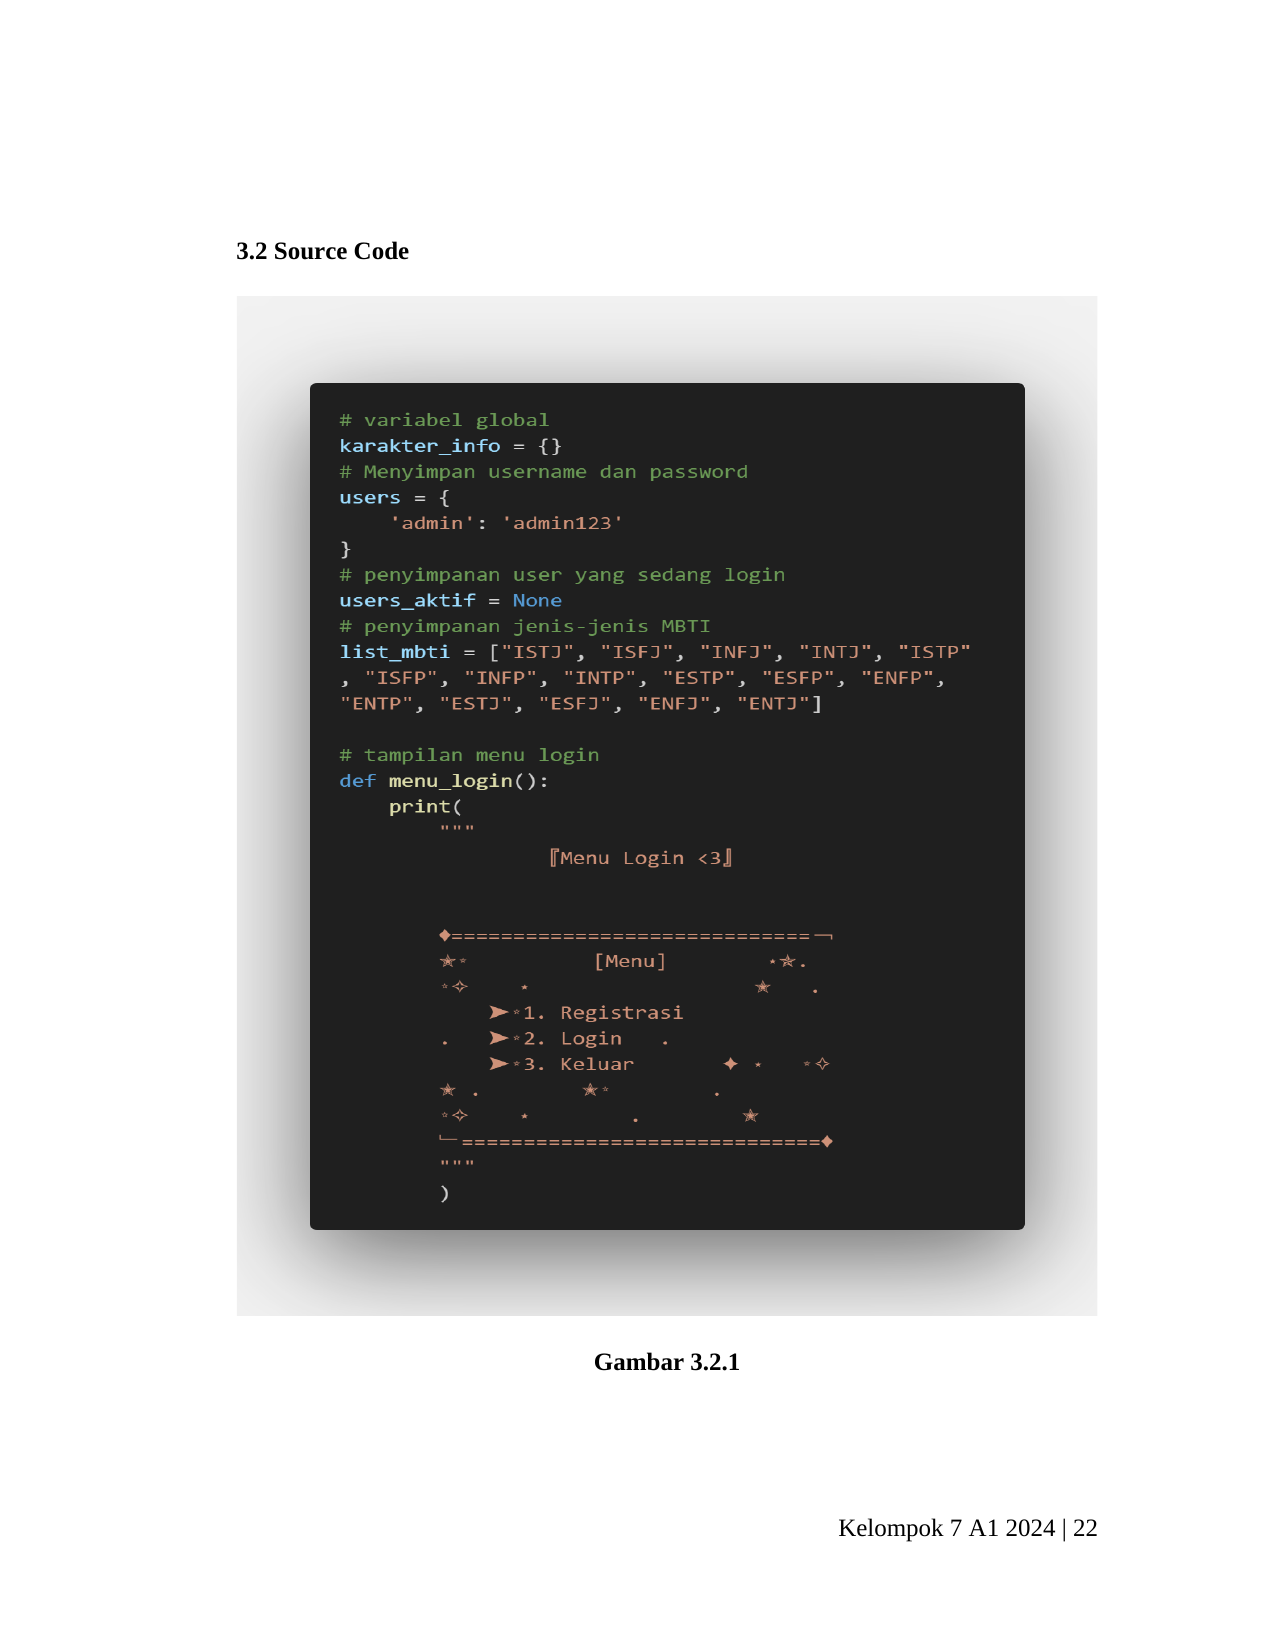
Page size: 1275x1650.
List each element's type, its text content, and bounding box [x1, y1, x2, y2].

subtitle 3.2 Source Code [236, 236, 1098, 265]
subtitle Gambar 3.2.1 [236, 1347, 1098, 1375]
picture [236, 296, 1098, 1316]
